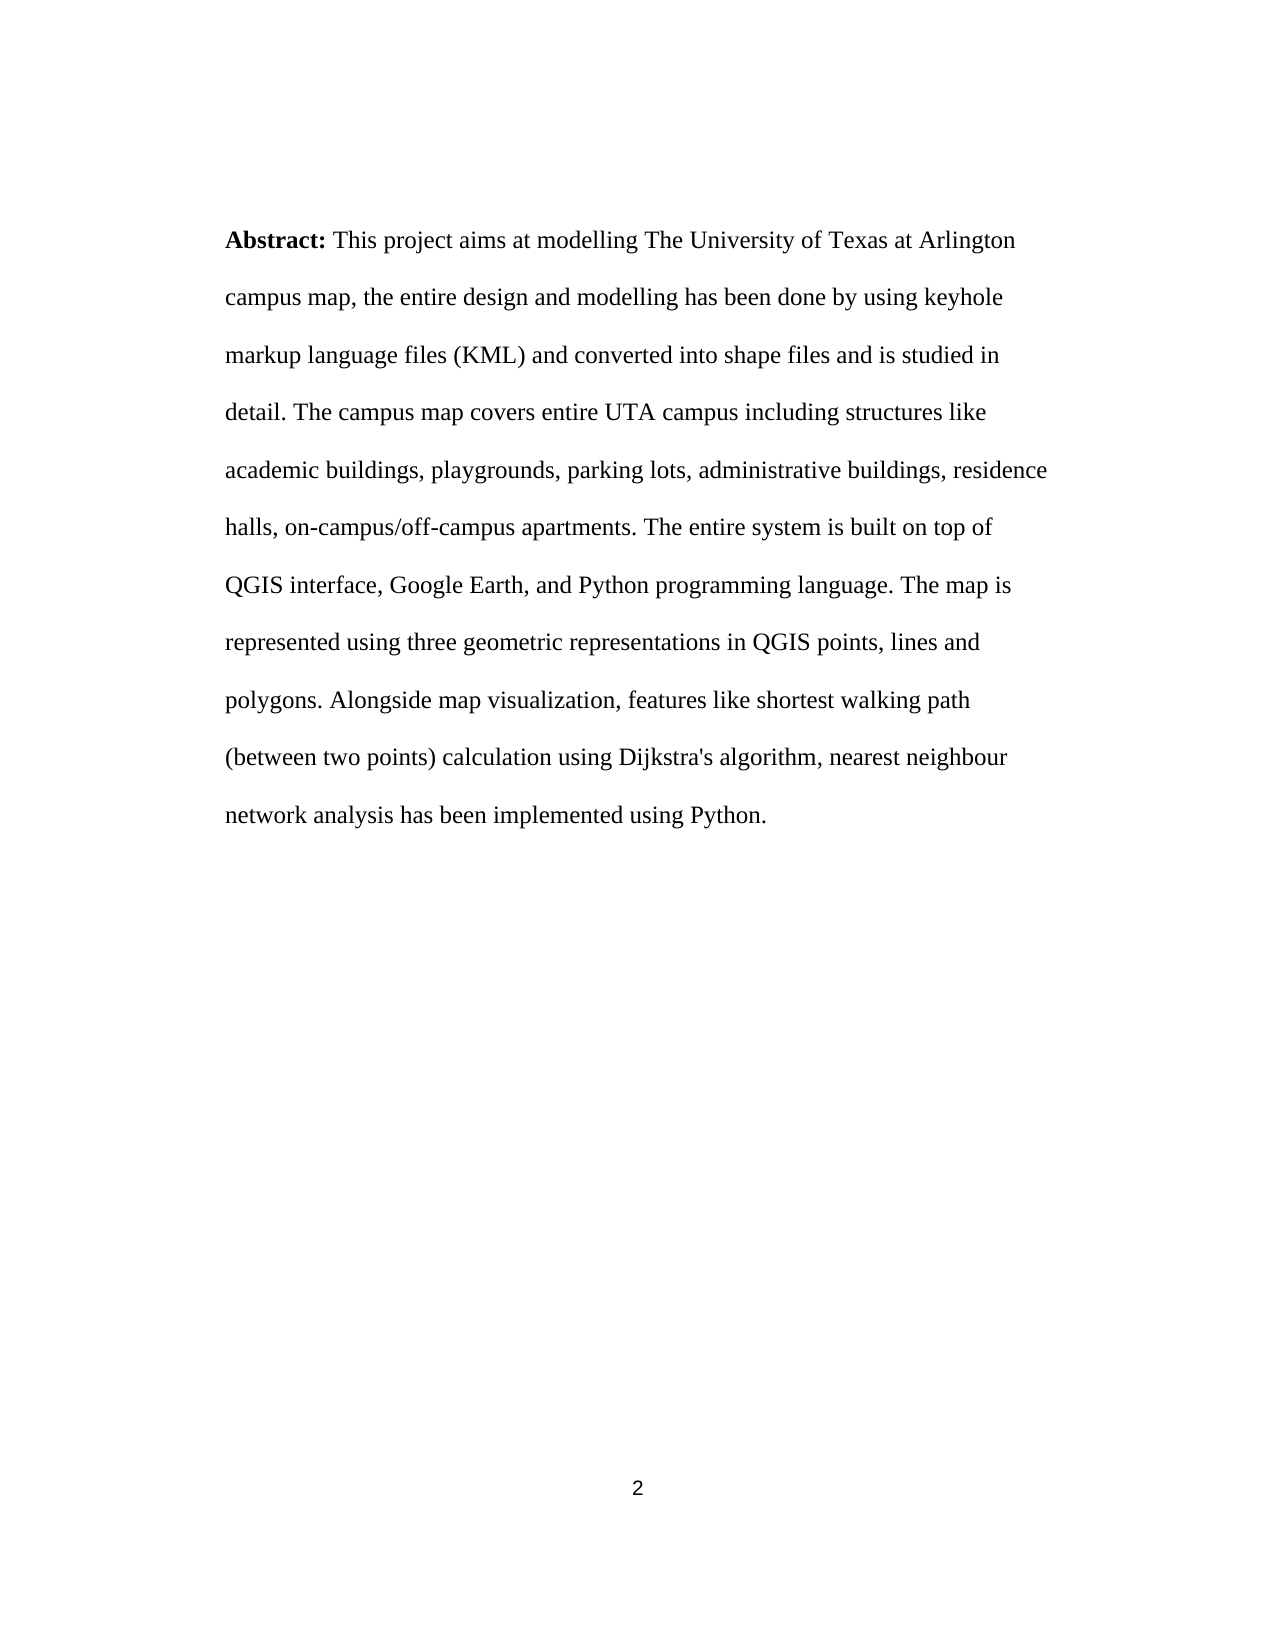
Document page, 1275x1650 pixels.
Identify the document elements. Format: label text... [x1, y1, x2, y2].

text Abstract: This project aims at modelling The University of Texas at Arlington campus map, the entire design and modelling has been done by using keyhole markup language files (KML) and converted into shape files and is studied in detail. The campus map covers entire UTA campus including structures like academic buildings, playgrounds, parking lots, administrative buildings, residence halls, on-campus/off-campus apartments. The entire system is built on top of QGIS interface, Google Earth, and Python programming language. The map is represented using three geometric representations in QGIS points, lines and polygons. Alongside map visualization, features like shortest walking path (between two points) calculation using Dijkstra's algorithm, nearest neighbour network analysis has been implemented using Python. Table of Contents [225, 225, 1050, 829]
